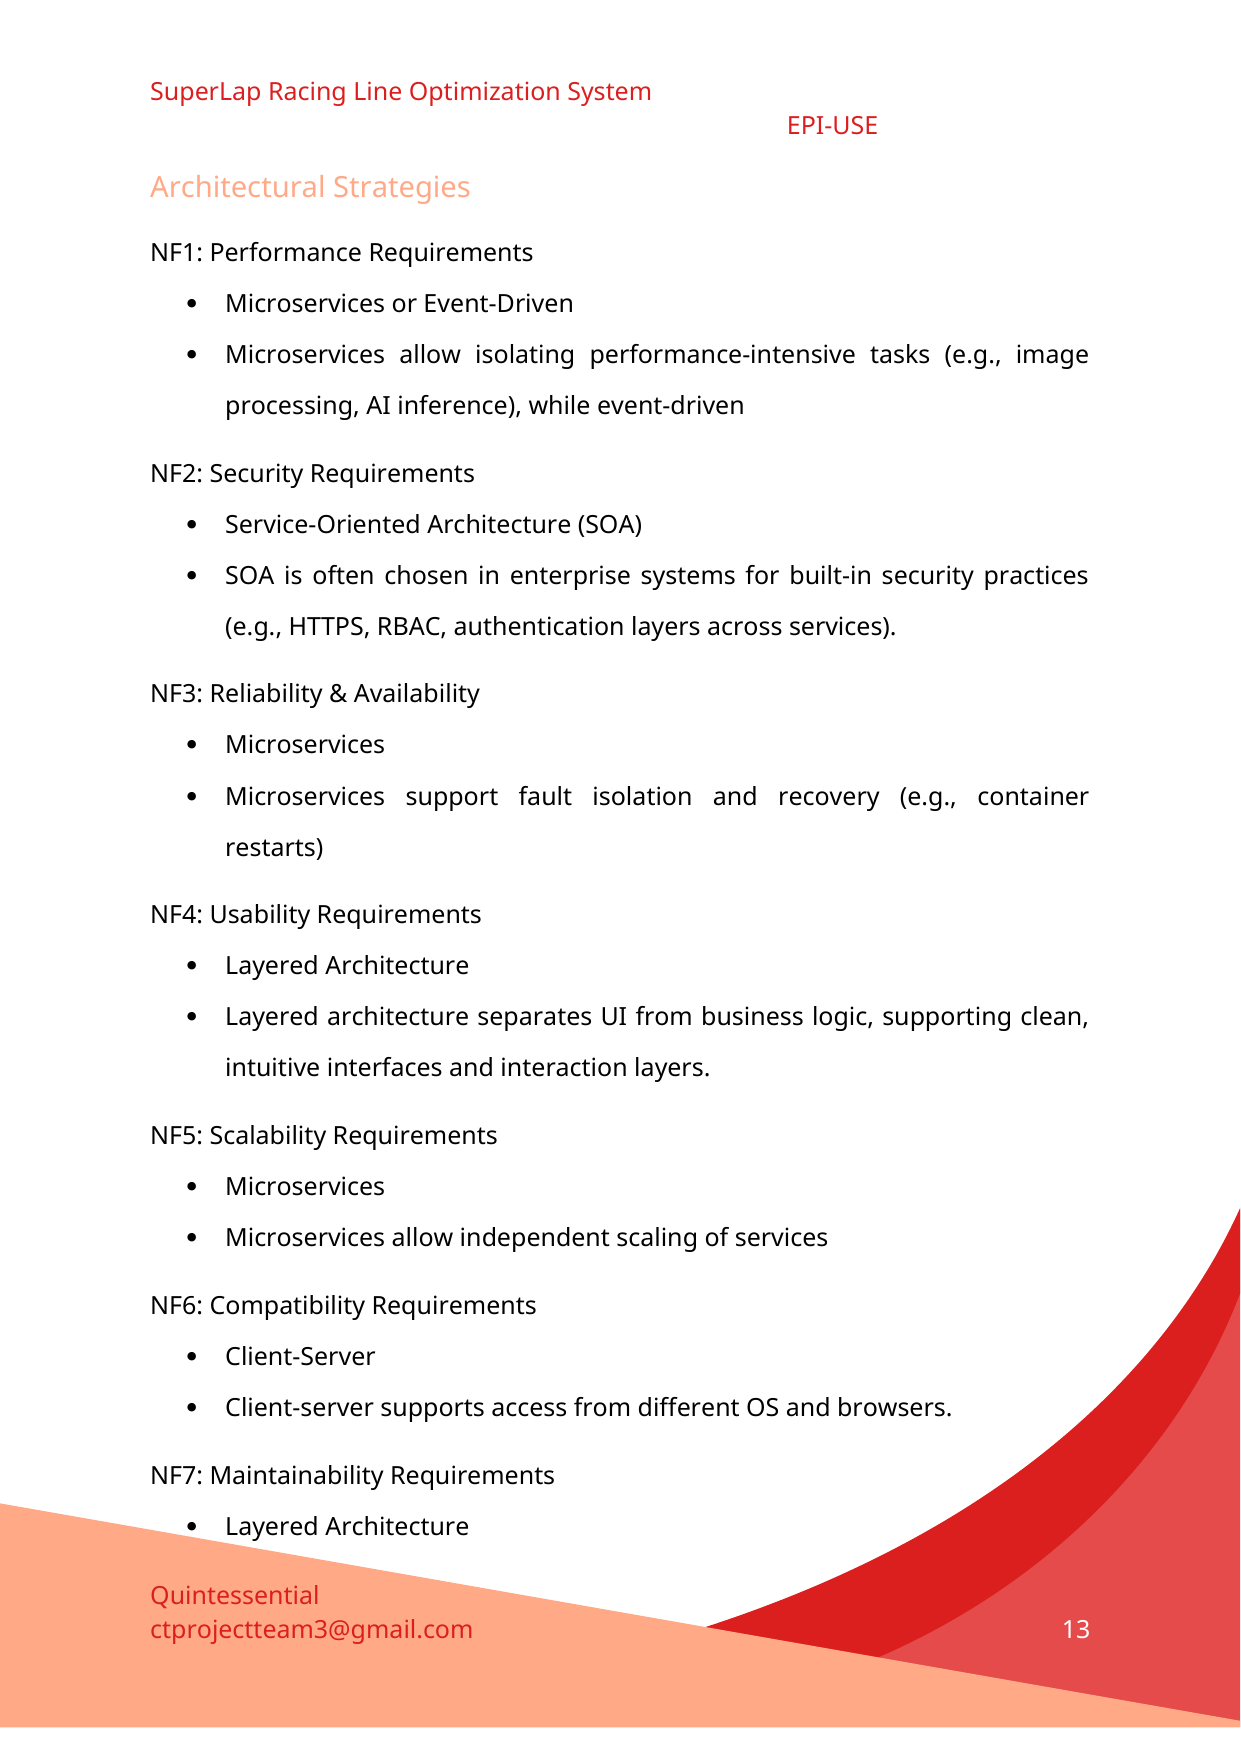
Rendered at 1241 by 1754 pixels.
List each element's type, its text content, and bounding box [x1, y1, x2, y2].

list Layered Architecture [187, 1508, 1090, 1542]
list Client-Server [187, 1339, 1090, 1373]
list Service-Oriented Architecture (SOA) [187, 506, 1090, 540]
list Layered Architecture [187, 948, 1090, 982]
list Microservices allow independent scaling of services [187, 1220, 1090, 1254]
subtitle NF6: Compatibility Requirements [150, 1288, 1090, 1322]
subtitle NF3: Reliability & Availability [150, 676, 1090, 710]
list Microservices [187, 1169, 1090, 1203]
list Microservices allow isolating performance-intensive tasks (e.g., image processing, AI inference), while event-driven [187, 337, 1090, 422]
list Microservices [187, 727, 1090, 761]
list Client-server supports access from different OS and browsers. [187, 1390, 1090, 1424]
list Microservices or Event-Driven [187, 286, 1090, 319]
list Layered architecture separates UI from business logic, supporting clean, intuitive interfaces and interaction layers. [187, 999, 1090, 1084]
subtitle NF7: Maintainability Requirements [150, 1457, 1090, 1491]
subtitle NF5: Scalability Requirements [150, 1118, 1090, 1152]
list SOA is often chosen in enterprise systems for built-in security practices (e.g., HTTPS, RBAC, authentication layers across services). [187, 557, 1090, 642]
subtitle NF4: Usability Requirements [150, 897, 1090, 931]
list Microservices support fault isolation and recovery (e.g., container restarts) [187, 778, 1090, 863]
subtitle NF2: Security Requirements [150, 455, 1090, 489]
subtitle NF1: Performance Requirements [150, 234, 1090, 268]
subtitle Architectural Strategies [150, 167, 1090, 206]
